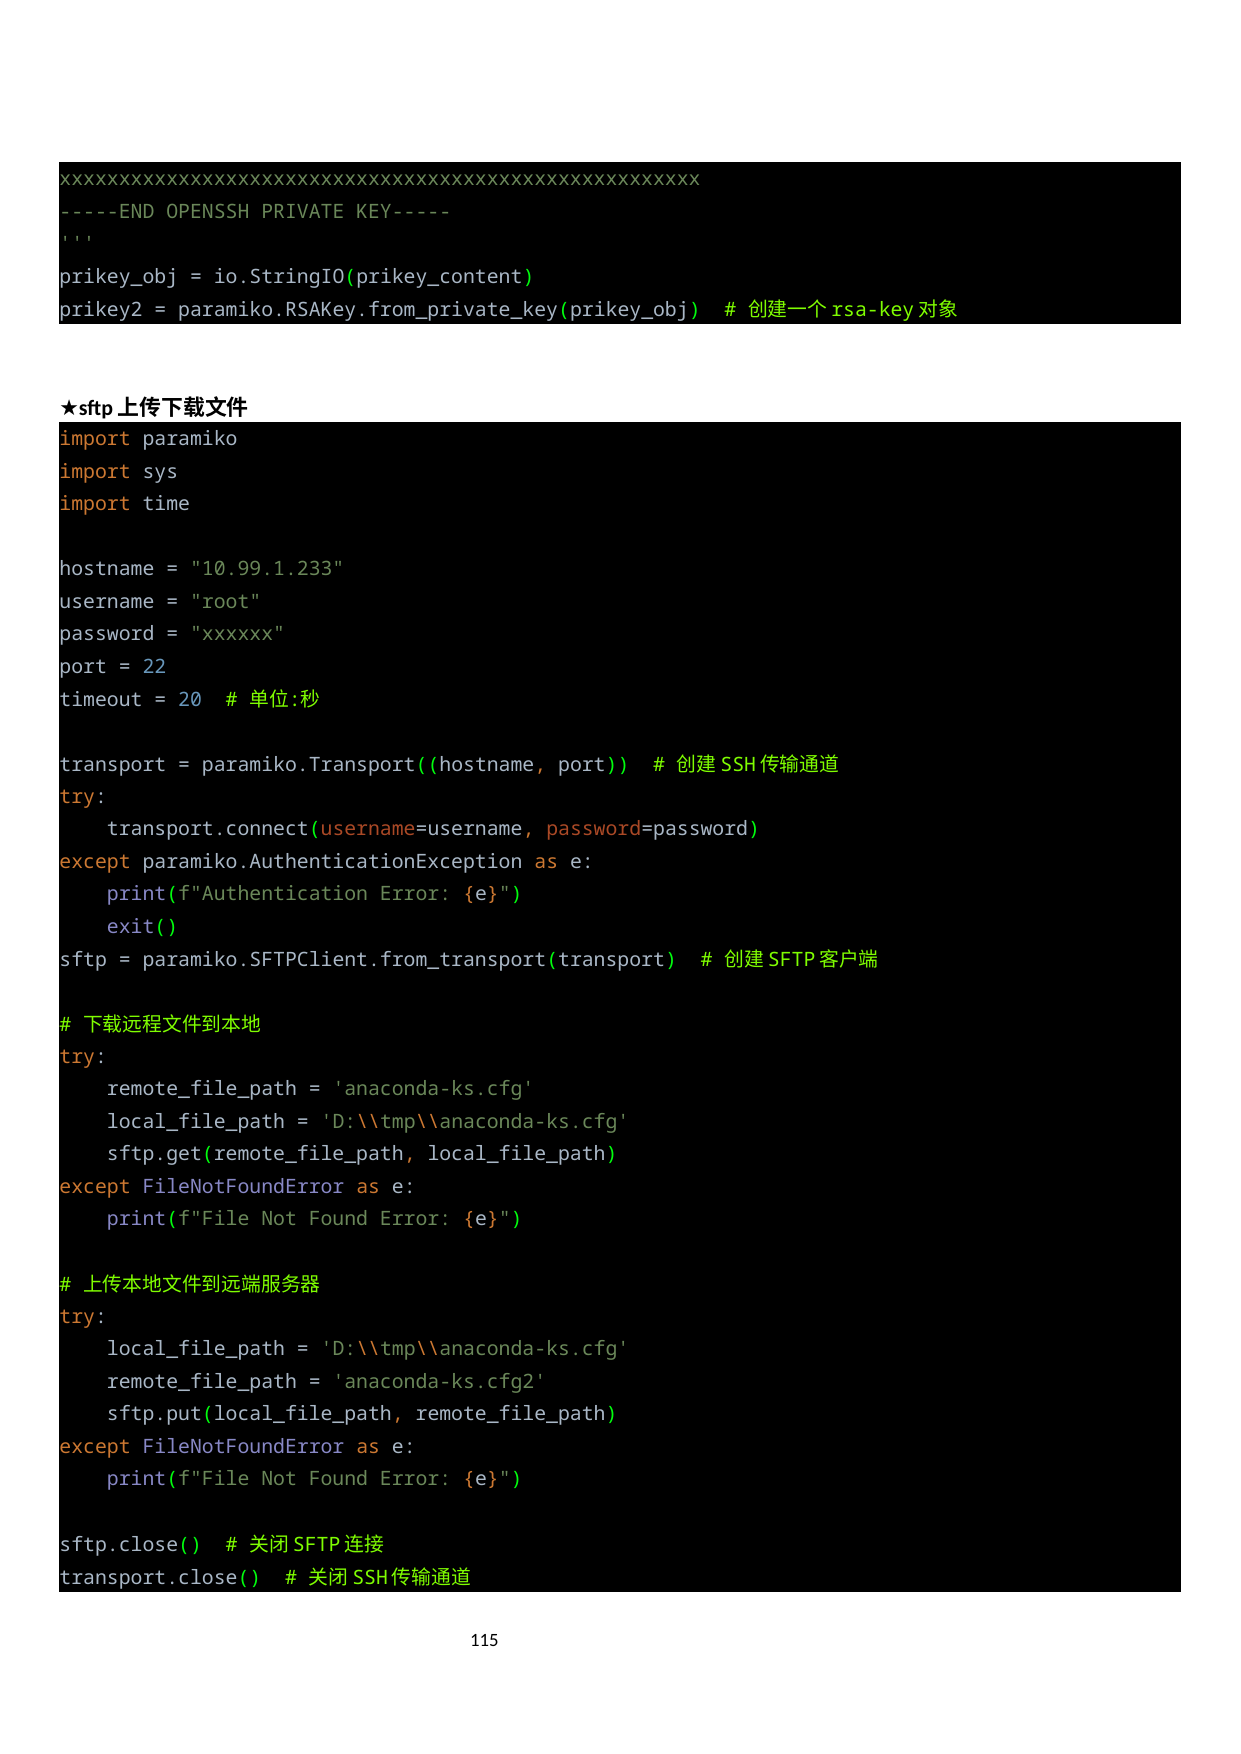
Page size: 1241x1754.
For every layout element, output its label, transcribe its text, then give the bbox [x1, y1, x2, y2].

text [59, 162, 1181, 324]
text import paramiko import sys import time hostname = "10.99.1.233" username = "root" password = "xxxxxx" port = 22 timeout = 20 # 单位:秒 transport = paramiko.Transport((hostname, port)) # 创建SSH传输通道 try: transport.connect(username=username, password=password) except paramiko.AuthenticationException as e: print(f"Authentication Error: {e}") exit() sftp = paramiko.SFTPClient.from_transport(transport) # 创建SFTP客户端 # 下载远程文件到本地 try: remote_file_path = 'anaconda-ks.cfg' local_file_path = 'D:\\tmp\\anaconda-ks.cfg' sftp.get(remote_file_path, local_file_path) except FileNotFoundError as e: print(f"File Not Found Error: {e}") # 上传本地文件到远端服务器 try: local_file_path = 'D:\\tmp\\anaconda-ks.cfg' remote_file_path = 'anaconda-ks.cfg2' sftp.put(local_file_path, remote_file_path) except FileNotFoundError as e: print(f"File Not Found Error: {e}") sftp.close() # 关闭SFTP连接 transport.close() # 关闭SSH传输通道 [59, 422, 1181, 1592]
text ★sftp上传下载文件 [59, 389, 1181, 422]
